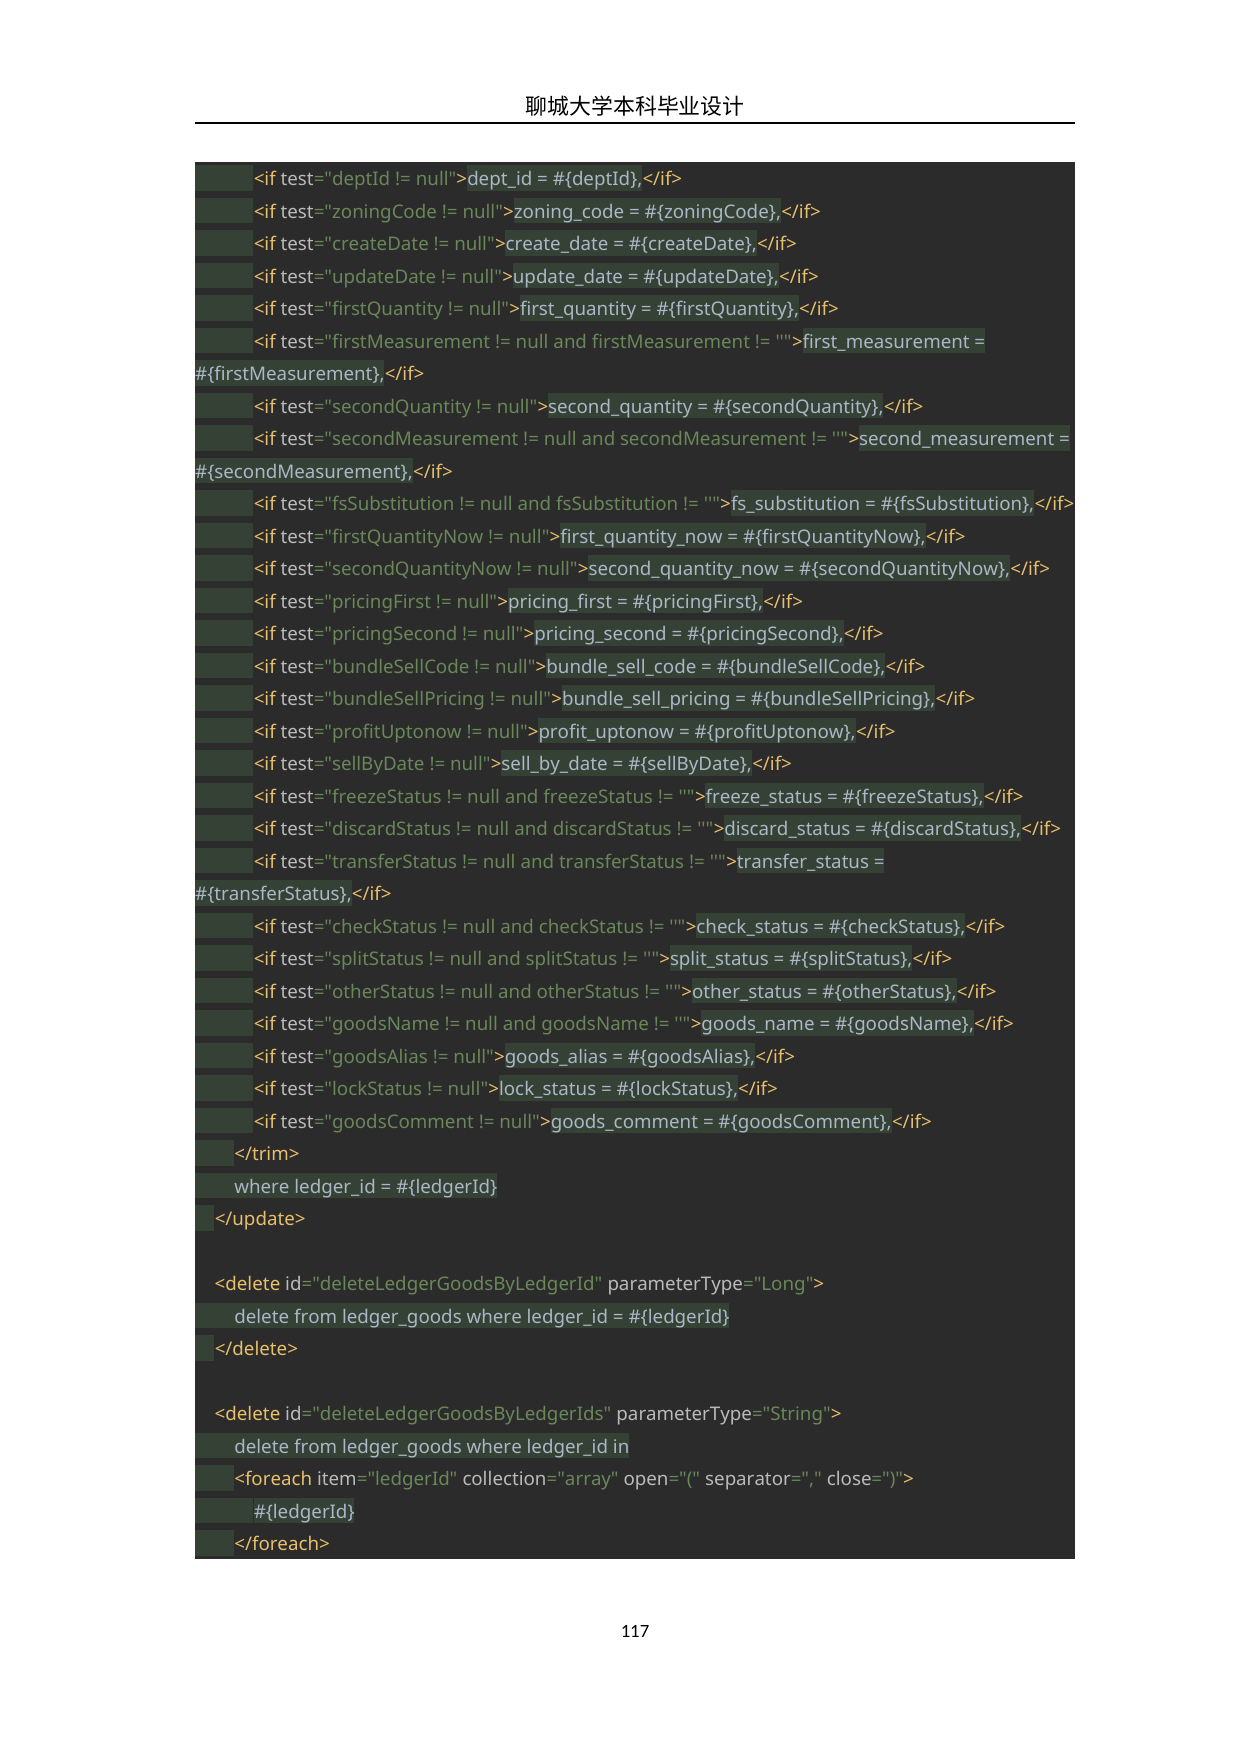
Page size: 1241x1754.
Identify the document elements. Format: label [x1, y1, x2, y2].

text [195, 162, 1075, 1559]
